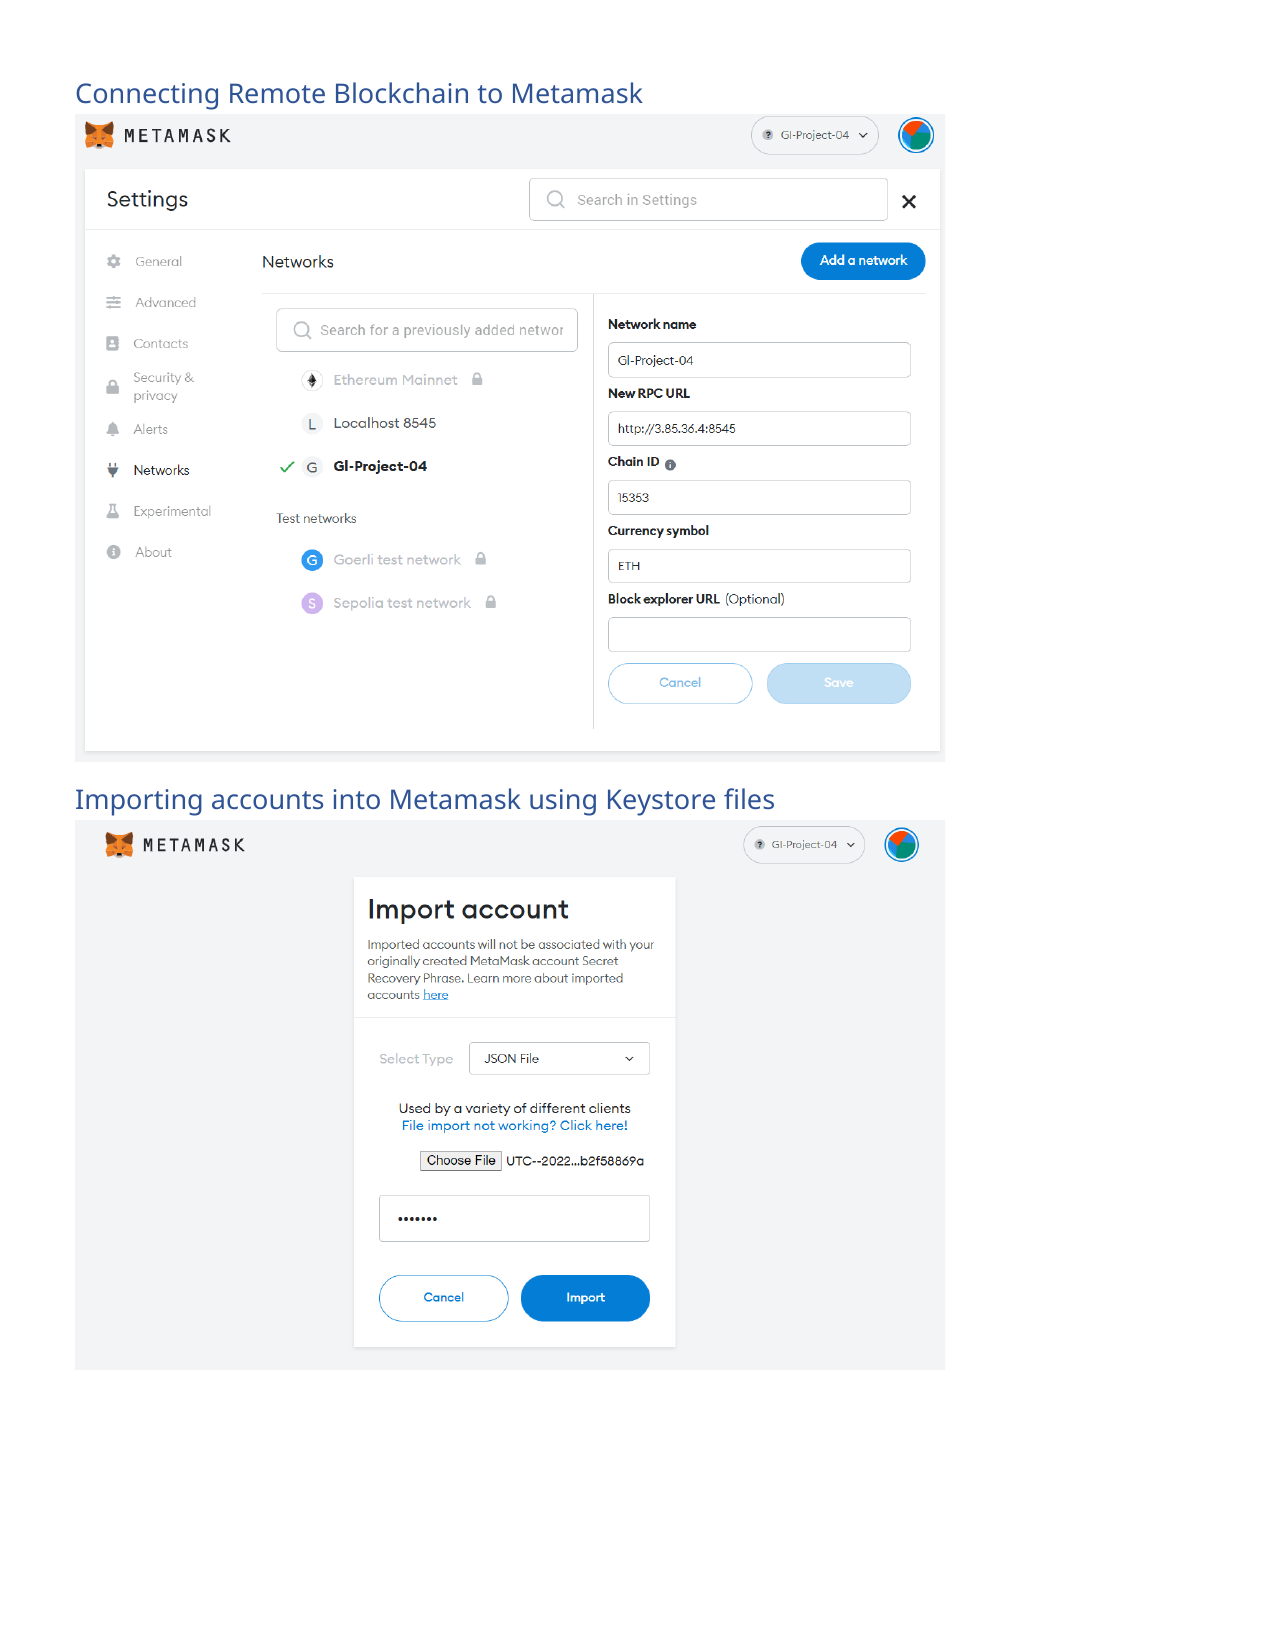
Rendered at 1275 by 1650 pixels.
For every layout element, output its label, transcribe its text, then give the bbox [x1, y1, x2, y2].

picture [75, 820, 946, 1370]
picture [75, 114, 946, 762]
subtitle Connecting Remote Blockchain to Metamask [75, 75, 1200, 112]
subtitle Importing accounts into Metamask using Keystore files [75, 780, 1200, 817]
